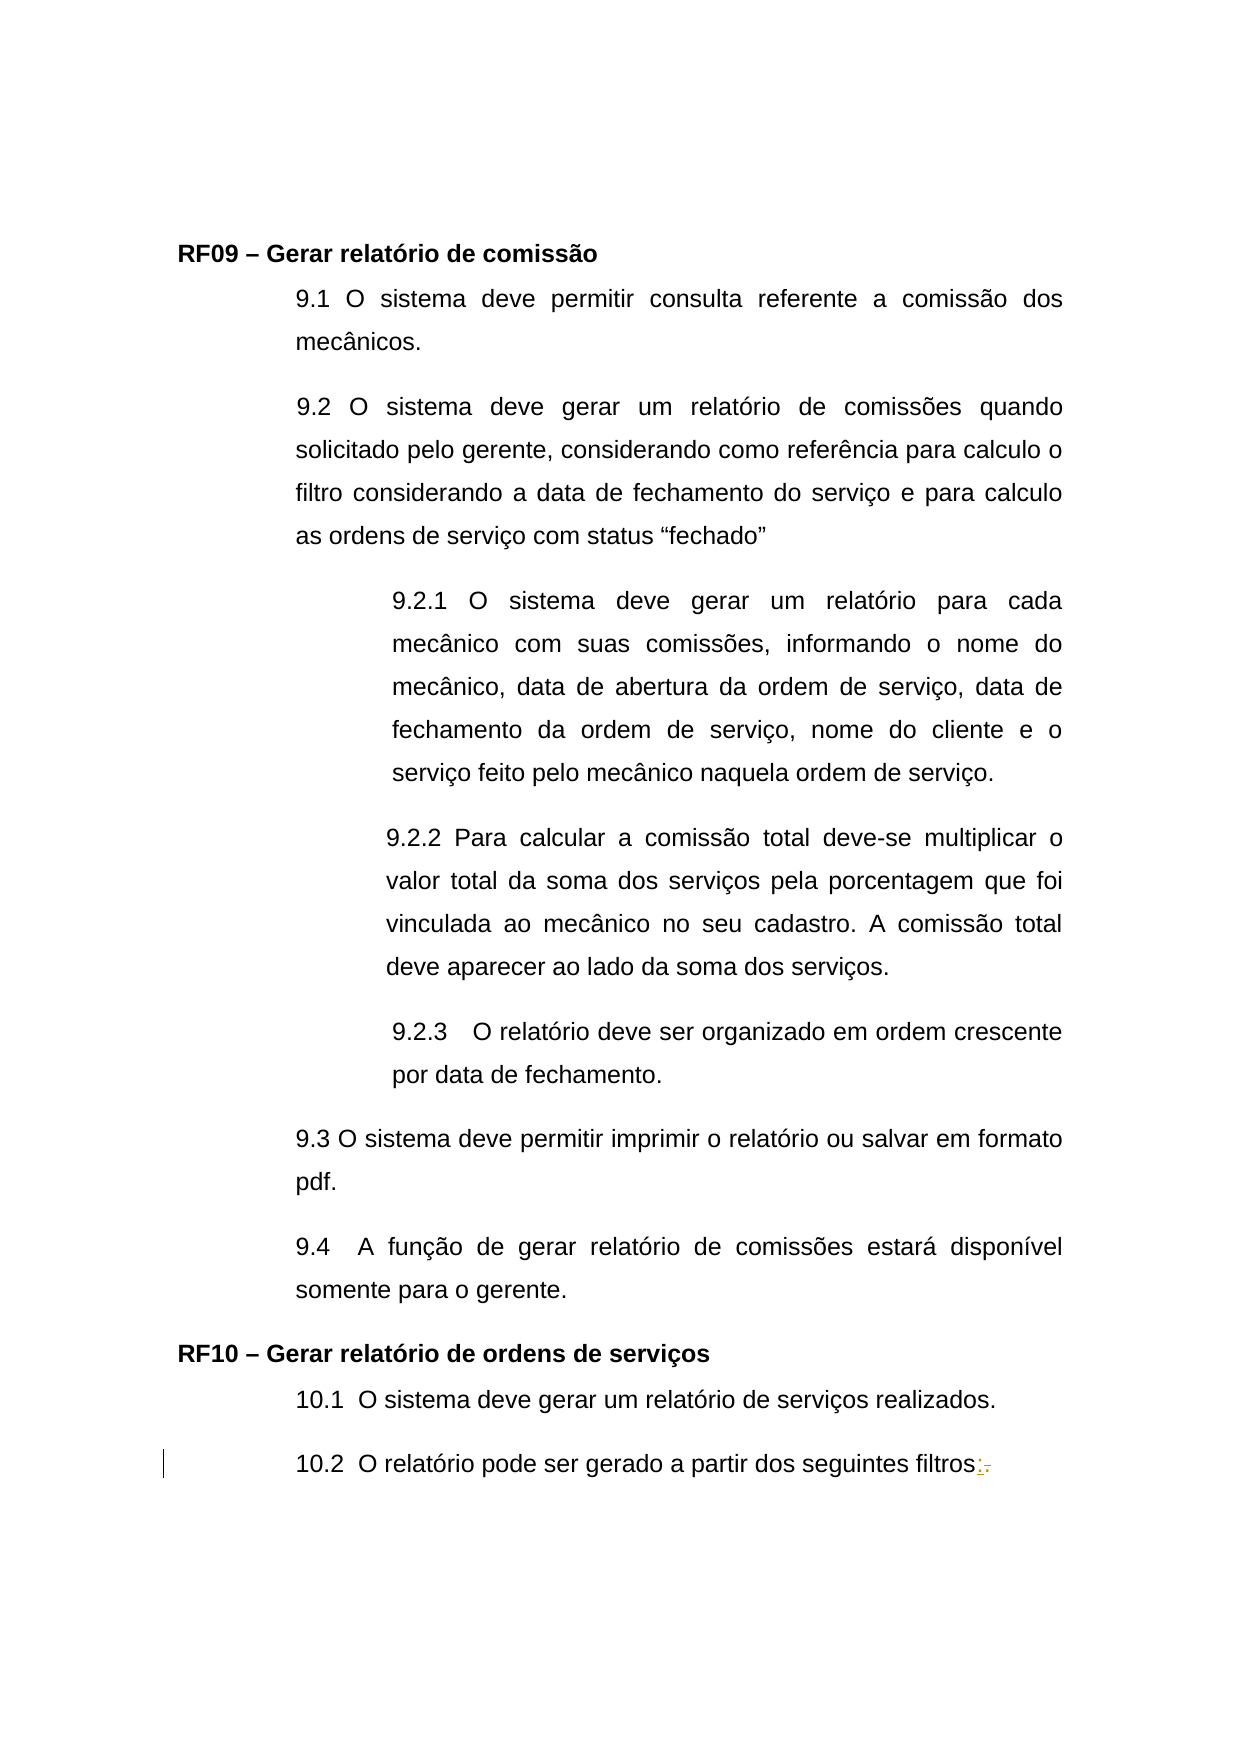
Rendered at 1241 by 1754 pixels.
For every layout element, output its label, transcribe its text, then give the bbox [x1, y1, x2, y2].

text 9.1 O sistema deve permitir consulta referente a comissão dos mecânicos. [295, 284, 1064, 356]
text 9.4 A função de gerar relatório de comissões estará disponível somente para o gerente. [295, 1232, 1064, 1303]
text 9.2.2 Para calcular a comissão total deve-se multiplicar o valor total da soma dos serviços pela porcentagem que foi vinculada ao mecânico no seu cadastro. A comissão total deve aparecer ao lado da soma dos serviços. [386, 823, 1064, 981]
subtitle RF10 – Gerar relatório de ordens de serviços [177, 1339, 1128, 1368]
text 10.2 O relatório pode ser gerado a partir dos seguintes filtros [295, 1449, 1064, 1478]
text 10.1 O sistema deve gerar um relatório de serviços realizados. [295, 1385, 1064, 1413]
text 9.2.3 O relatório deve ser organizado em ordem crescente por data de fechamento. [392, 1016, 1064, 1088]
subtitle RF09 – Gerar relatório de comissão [177, 239, 1128, 267]
text 9.2 O sistema deve gerar um relatório de comissões quando solicitado pelo gerente, considerando como referência para calculo o filtro considerando a data de fechamento do serviço e para calculo as ordens de serviço com status “fechado” [295, 392, 1064, 550]
text 9.3 O sistema deve permitir imprimir o relatório ou salvar em formato pdf. [295, 1124, 1064, 1196]
text 9.2.1 O sistema deve gerar um relatório para cada mecânico com suas comissões, informando o nome do mecânico, data de abertura da ordem de serviço, data de fechamento da ordem de serviço, nome do cliente e o serviço feito pelo mecânico naquela ordem de serviço. [392, 586, 1064, 787]
